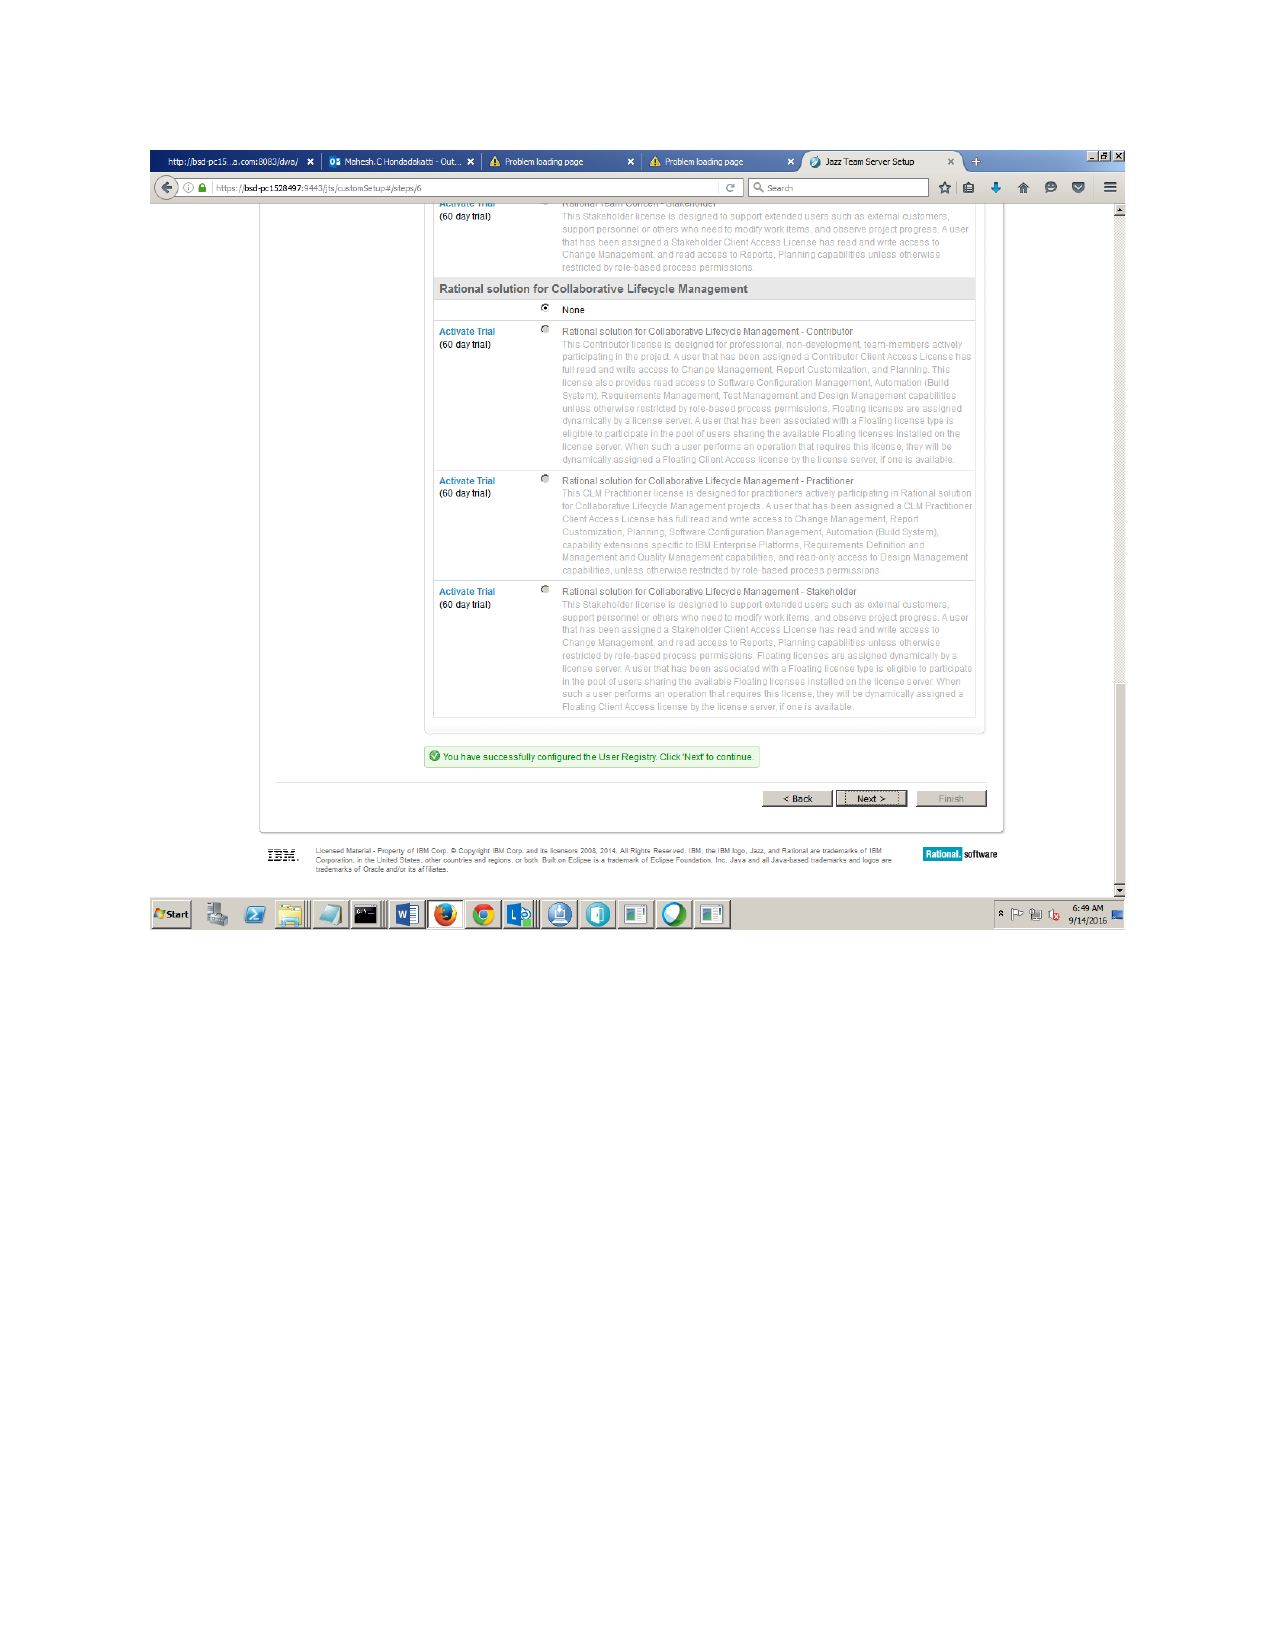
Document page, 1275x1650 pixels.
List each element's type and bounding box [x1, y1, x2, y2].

picture [150, 150, 1125, 930]
